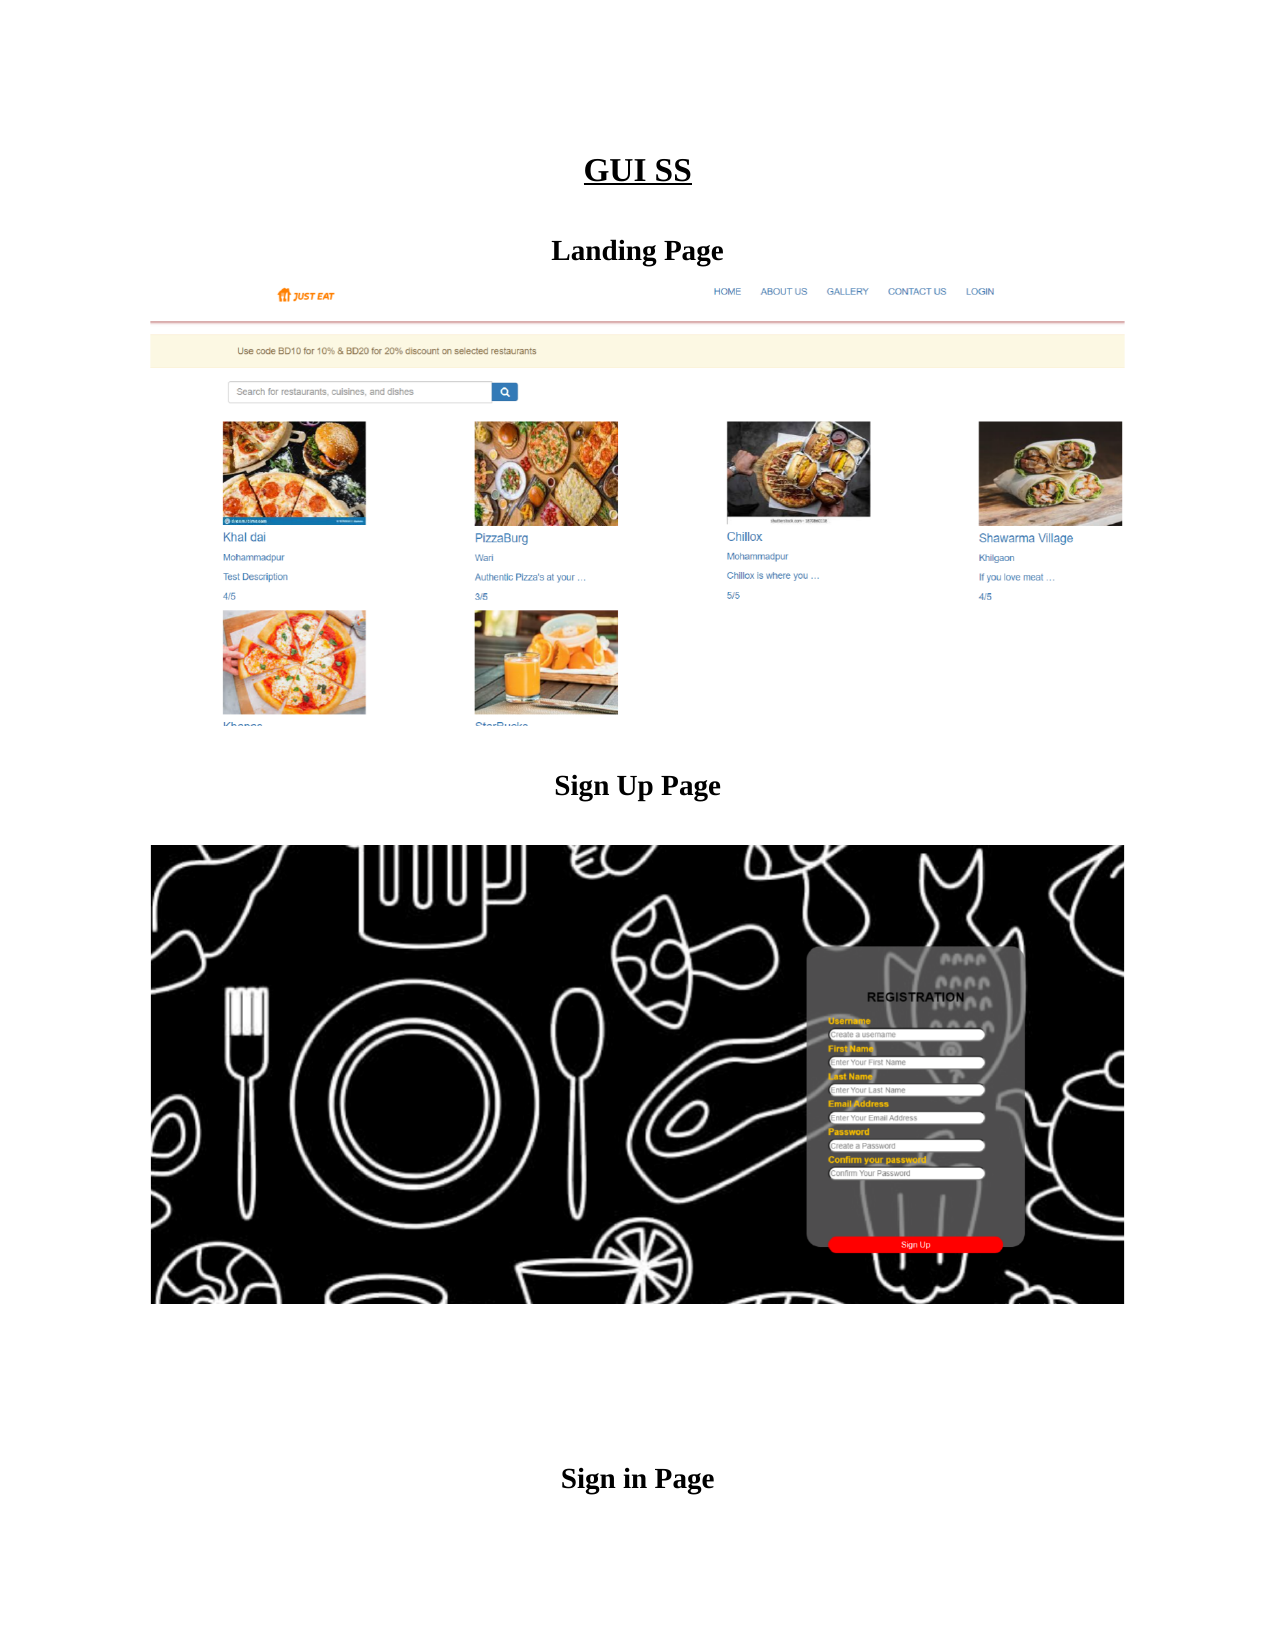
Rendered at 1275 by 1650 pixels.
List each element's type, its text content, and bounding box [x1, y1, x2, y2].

text Sign Up Page [150, 768, 1125, 802]
picture [150, 845, 1125, 1304]
picture [150, 271, 1125, 726]
text Sign in Page [150, 1461, 1125, 1495]
text Landing Page [150, 233, 1125, 266]
text GUI SS [150, 150, 1125, 188]
